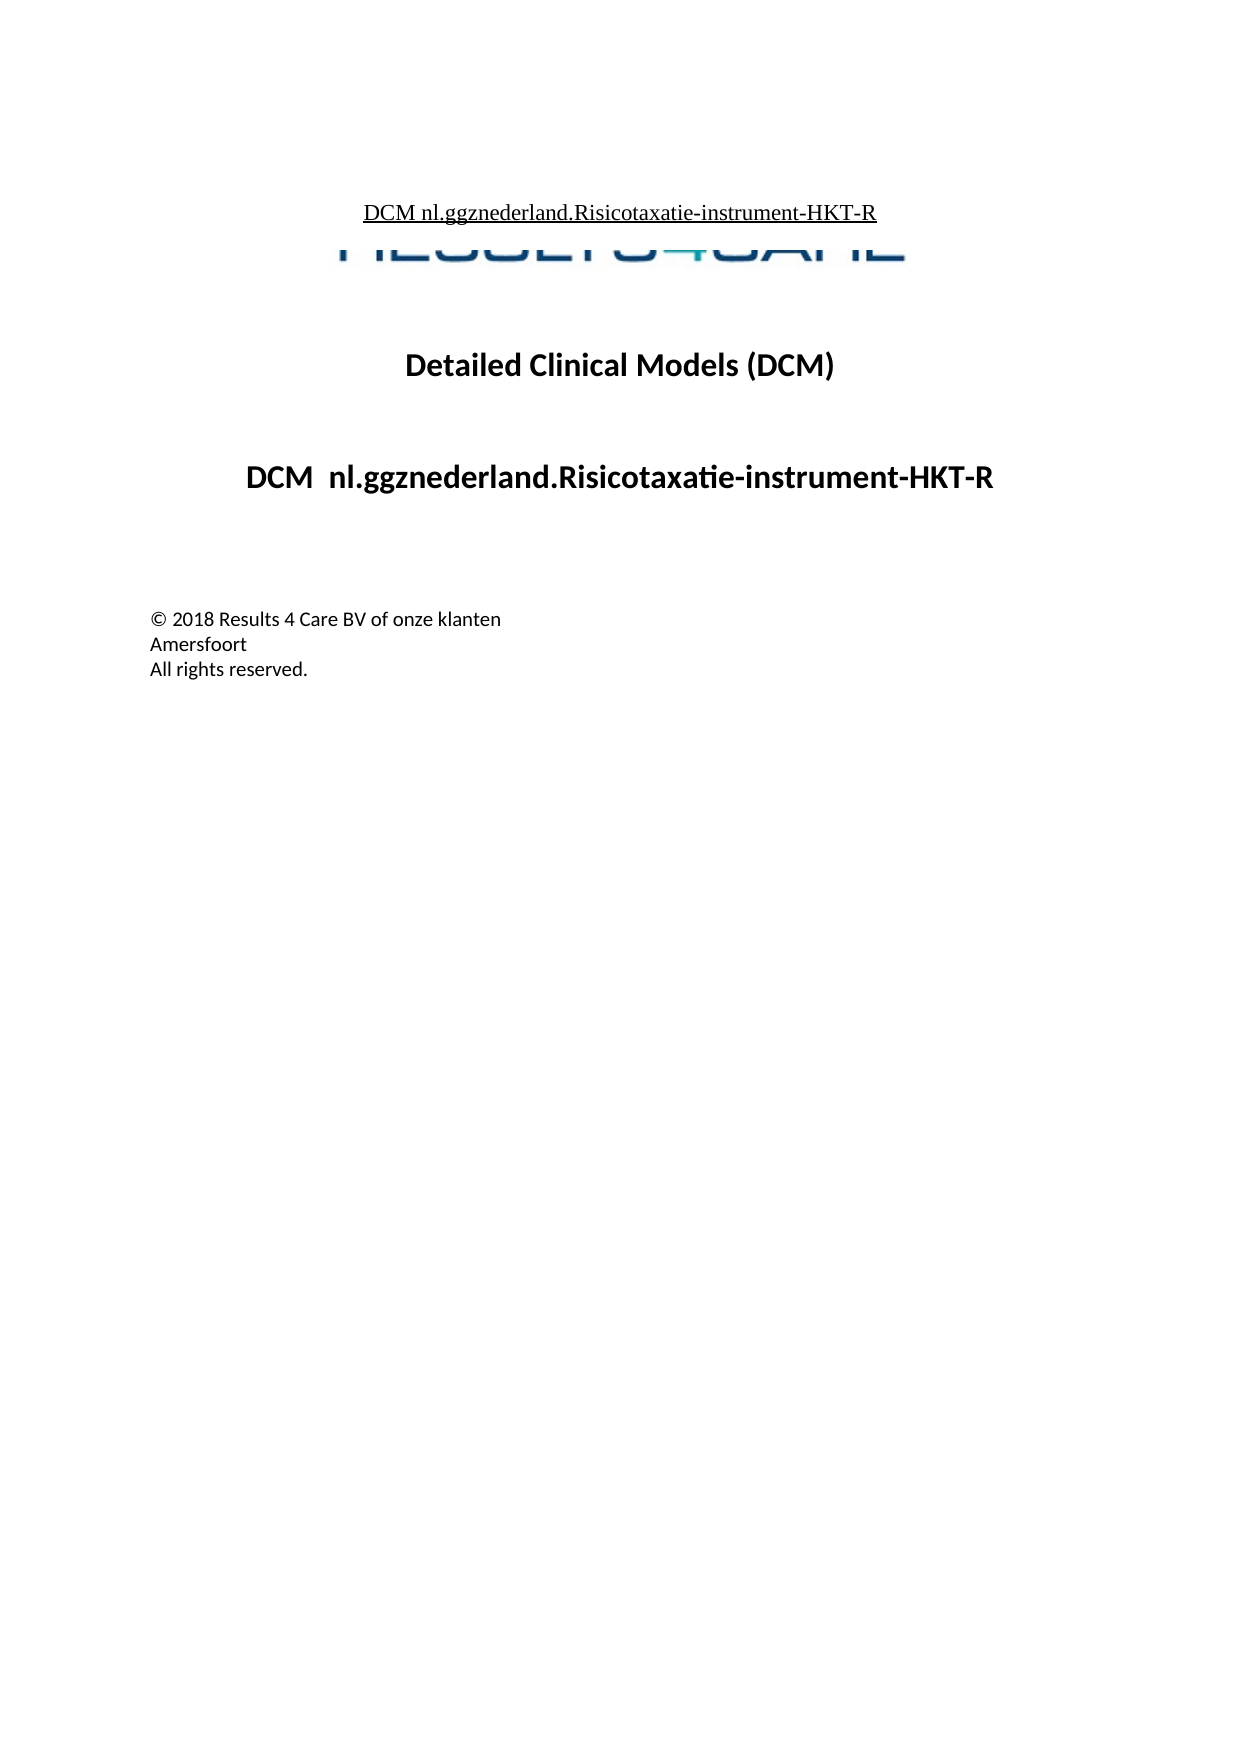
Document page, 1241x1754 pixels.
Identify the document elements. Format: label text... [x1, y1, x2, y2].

text DCM nl.ggznederland.Risicotaxatie-instrument-HKT-R [150, 200, 1090, 225]
text © 2018 Results 4 Care BV of onze klanten Amersfoort All rights reserved. [150, 606, 1090, 681]
title Detailed Clinical Models (DCM) [150, 356, 752, 381]
title Detailed Clinical Models (DCM) [828, 356, 1090, 381]
title Detailed Clinical Models (DCM) [752, 356, 829, 381]
title DCM nl.ggznederland.Risicotaxatie-instrument-HKT-R [150, 469, 1090, 494]
